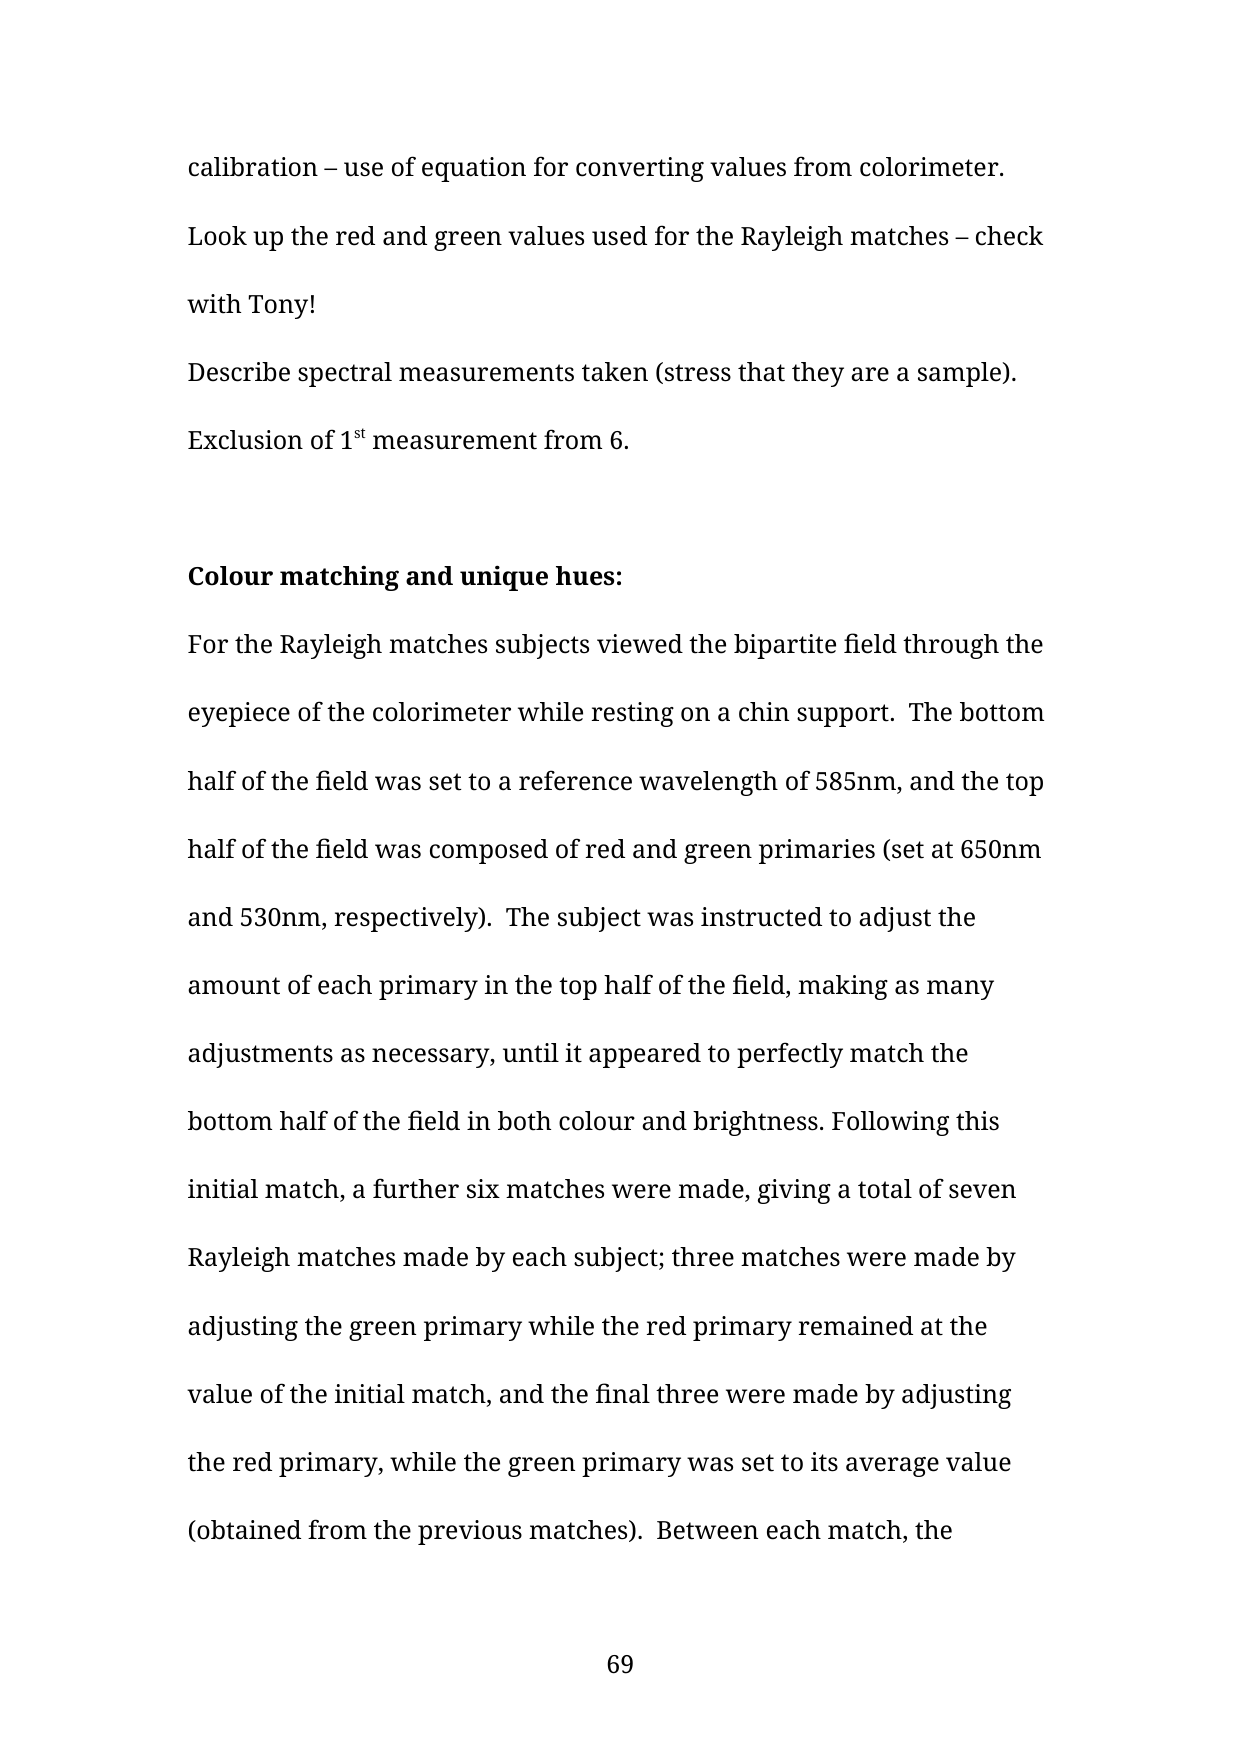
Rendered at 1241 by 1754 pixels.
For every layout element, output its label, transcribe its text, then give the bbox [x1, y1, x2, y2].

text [187, 627, 1053, 1547]
text calibration – use of equation for converting values from colorimeter. Look up the red and green values used for the Rayleigh matches – check with Tony! [187, 150, 1053, 320]
text Exclusion of 1st measurement from 6. [187, 422, 1053, 457]
text Describe spectral measurements taken (stress that they are a sample). [187, 354, 1053, 388]
text Colour matching and unique hues: [187, 559, 1053, 593]
